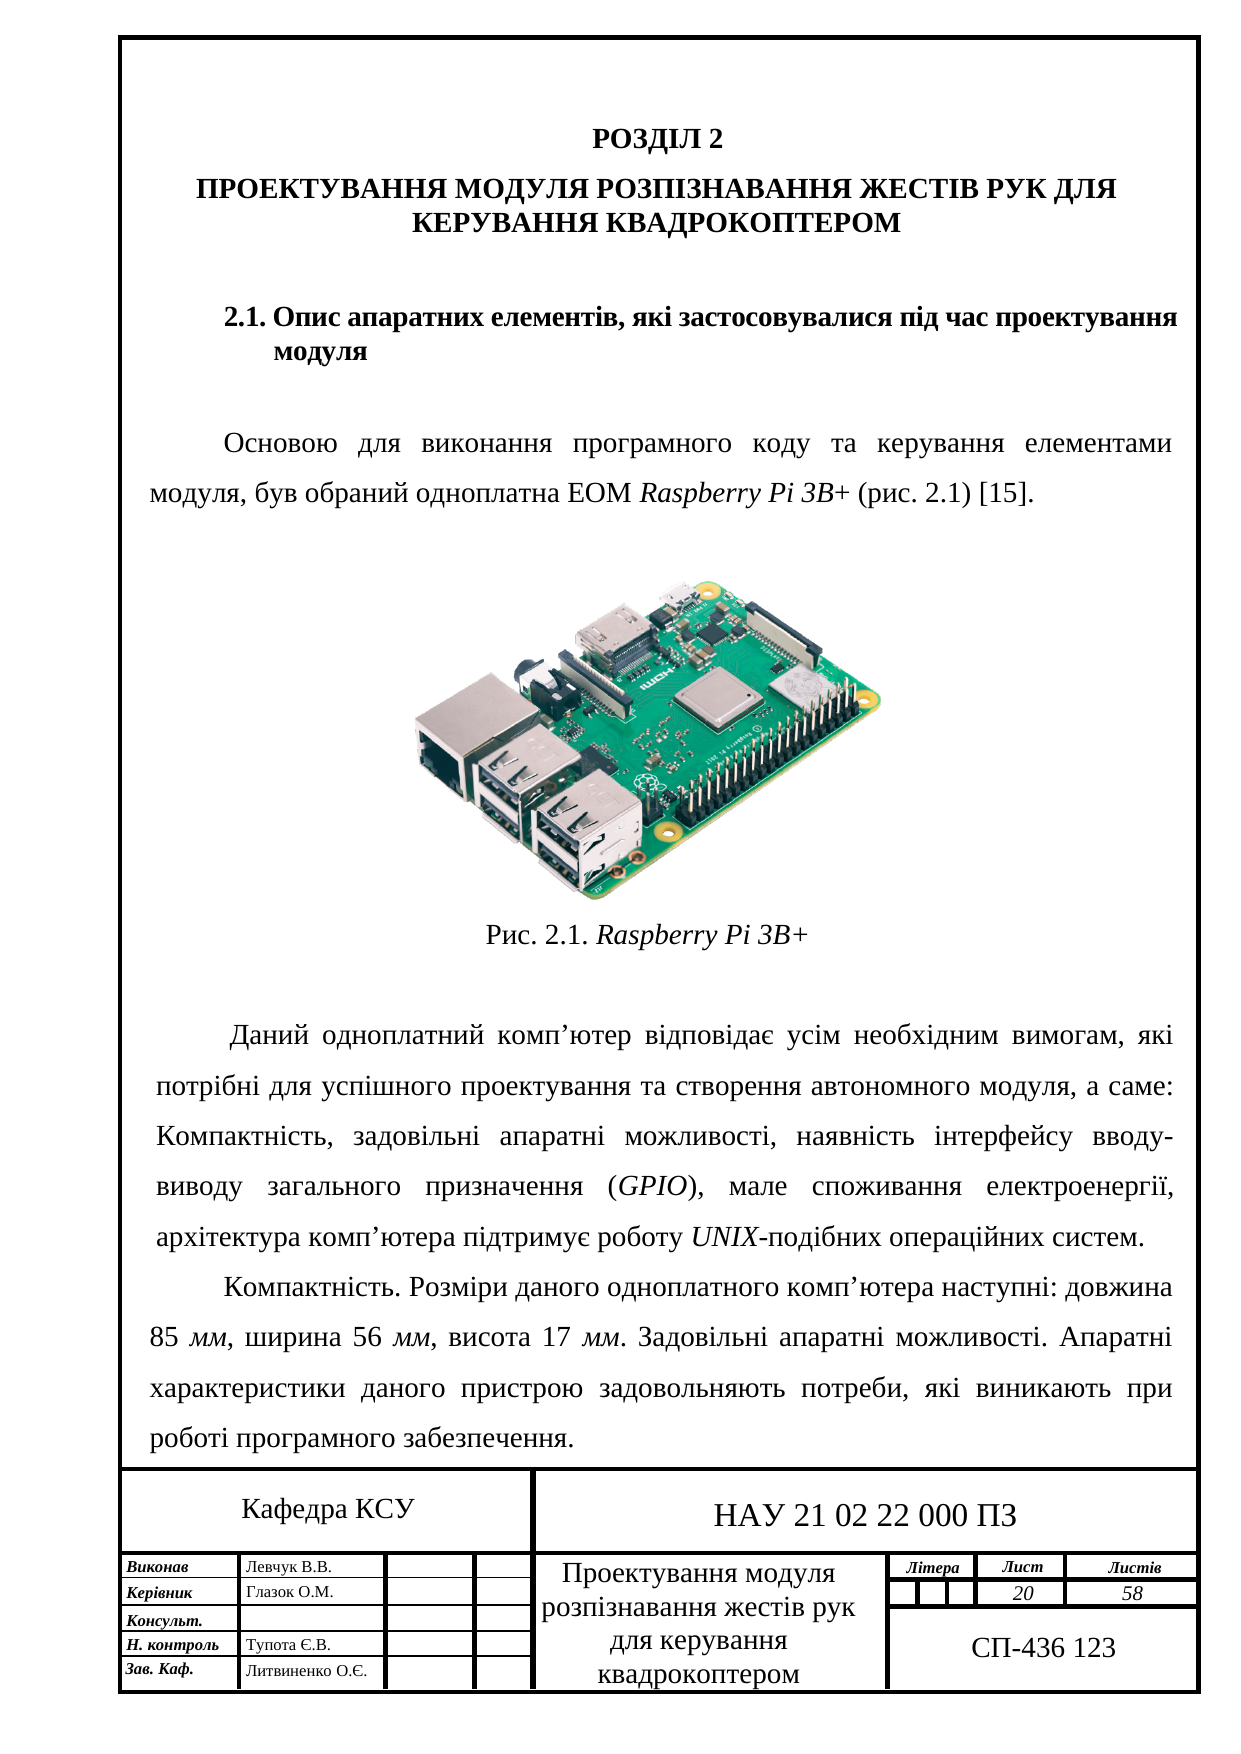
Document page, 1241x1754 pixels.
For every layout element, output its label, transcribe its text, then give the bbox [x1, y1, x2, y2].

table_cell Листів [1067, 1555, 1196, 1577]
table_cell [477, 1632, 530, 1655]
table_cell [241, 1606, 383, 1630]
table_cell [477, 1606, 530, 1630]
table_cell [477, 1657, 530, 1689]
table_cell [477, 1578, 530, 1604]
table_cell [949, 1582, 973, 1604]
table_cell Глазок О.М. [241, 1578, 383, 1604]
table_cell Проектування модуля розпізнавання жестів рук для керування квадрокоптером [536, 1555, 885, 1689]
table_cell [388, 1606, 472, 1630]
table_cell Зав. Каф. [122, 1657, 237, 1689]
table_header РОЗДІЛ 2 ПРОЕКТУВАННЯ МОДУЛЯ РОЗПІЗНАВАННЯ ЖЕСТІВ РУК ДЛЯ КЕРУВАННЯ КВАДРОКОПТЕРОМ 2.1. Опис апаратних елементів, які застосовувалися під час проектування модуля Основою для виконання програмного коду та керування елементами модуля, був обраний одноплатна ЕОМ Raspberry Pi 3B+ (рис. 2.1) [15]. Рис. 2.1. Raspberry Pi 3B+ Даний одноплатний комп’ютер відповідає усім необхідним вимогам, які потрібні для успішного проектування та створення автономного модуля, а саме: Компактність, задовільні апаратні можливості, наявність інтерфейсу вводу-виводу загального призначення (GPIO), мале споживання електроенергії, архітектура комп’ютера підтримує роботу UNIX-подібних операційних систем. Компактність. Розміри даного одноплатного комп’ютера наступні: довжина 85 мм, ширина 56 мм, висота 17 мм. Задовільні апаратні можливості. Апаратні характеристики даного пристрою задовольняють потреби, які виникають при роботі програмного забезпечення. [122, 40, 1196, 1467]
picture [409, 576, 887, 904]
table_cell [388, 1632, 472, 1655]
table_cell [388, 1555, 472, 1577]
table_cell Виконав [122, 1555, 237, 1577]
table_cell [388, 1578, 472, 1604]
table_cell Керівник [122, 1578, 237, 1604]
table_cell 58 [1067, 1582, 1196, 1604]
table_cell Литвиненко О.Є. [241, 1657, 383, 1689]
table_cell Тупота Є.В. [241, 1632, 383, 1655]
table_cell НАУ 21 02 22 000 ПЗ [536, 1471, 1196, 1551]
table_cell [890, 1582, 915, 1604]
table_cell [477, 1555, 530, 1577]
table_cell Кафедра КСУ [122, 1471, 530, 1551]
table_cell Консульт. [122, 1606, 237, 1630]
table_cell [920, 1582, 945, 1604]
table_cell Н. контроль [122, 1632, 237, 1655]
table_cell 20 [978, 1582, 1063, 1604]
table_cell Літера [890, 1555, 973, 1577]
table_cell СП-436 123 [890, 1609, 1196, 1689]
table_cell Левчук В.В. [241, 1555, 383, 1577]
table_cell [388, 1657, 472, 1689]
table_cell Лист [978, 1555, 1063, 1577]
